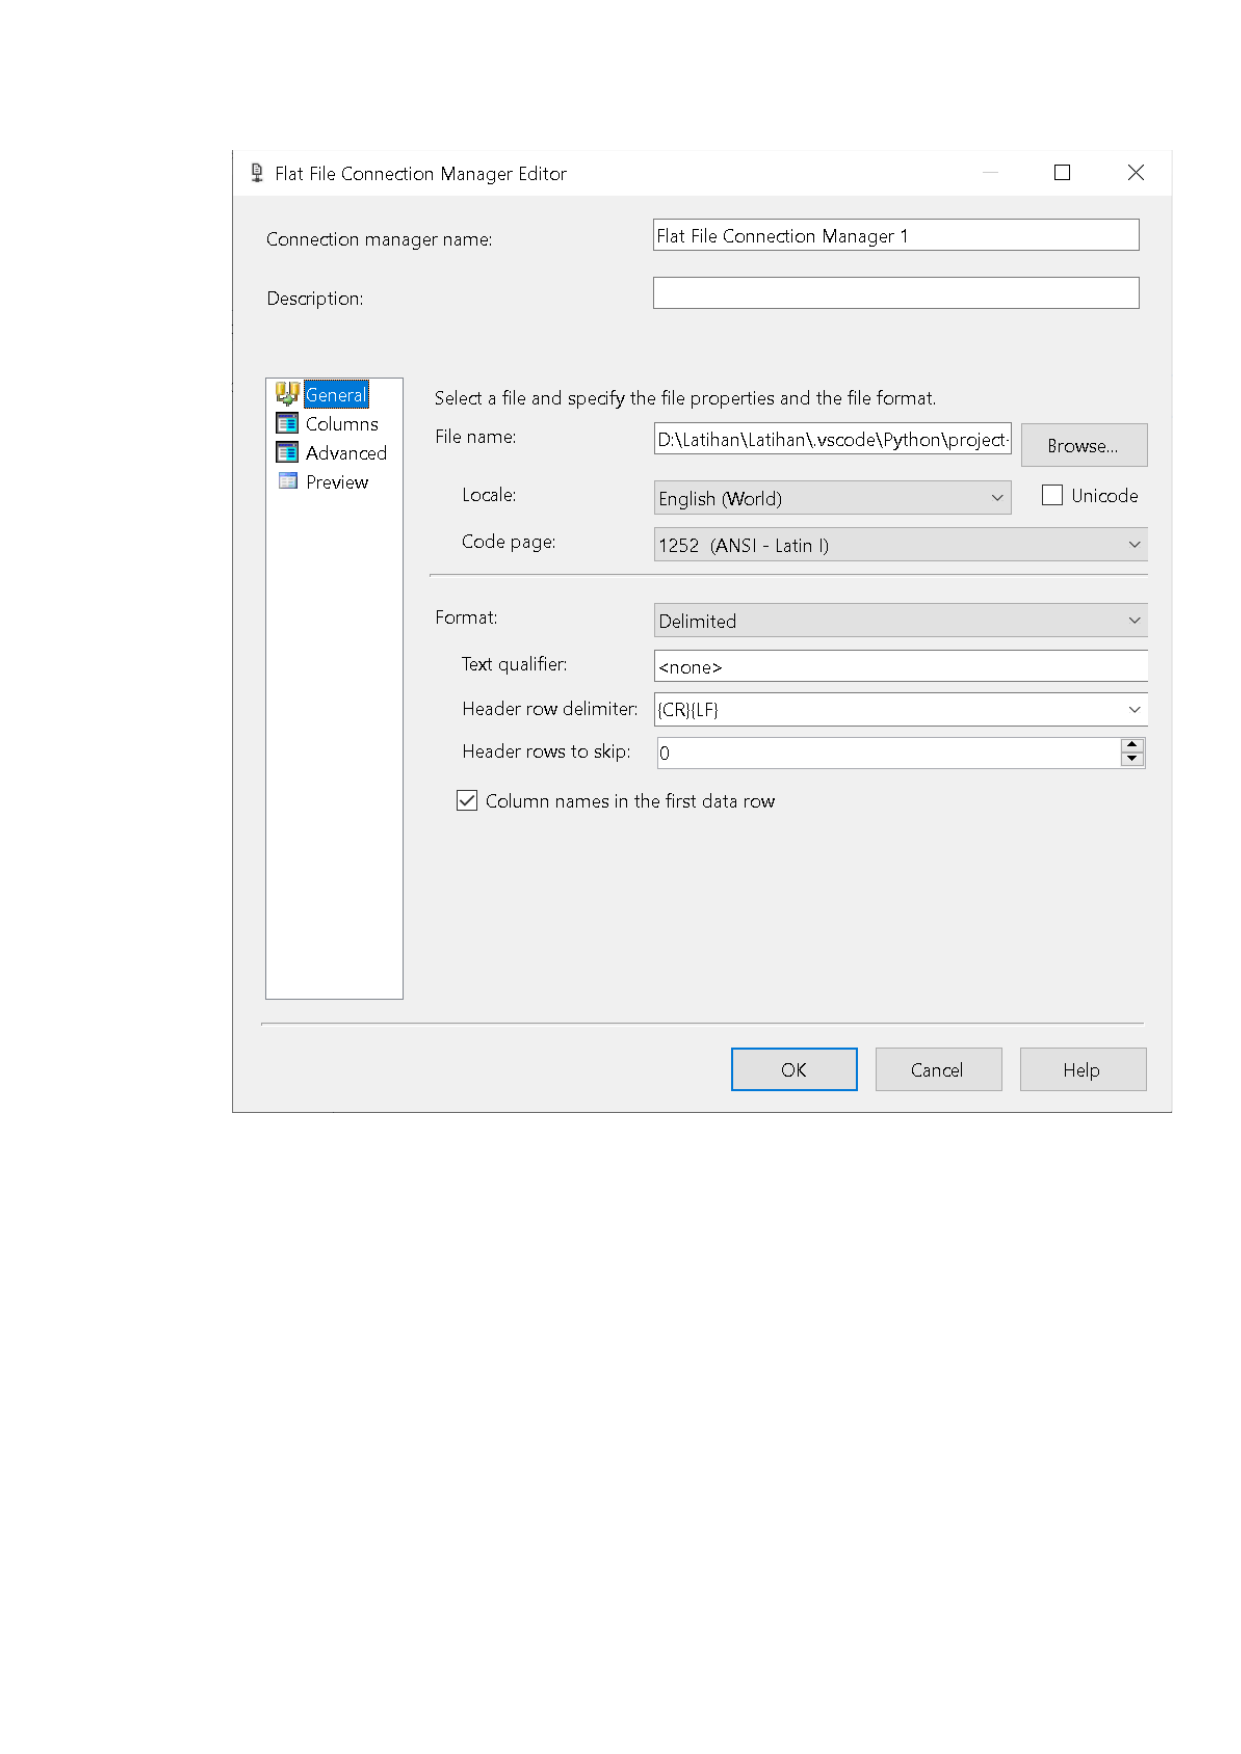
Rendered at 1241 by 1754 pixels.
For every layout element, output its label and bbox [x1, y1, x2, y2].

picture [231, 150, 1173, 1113]
